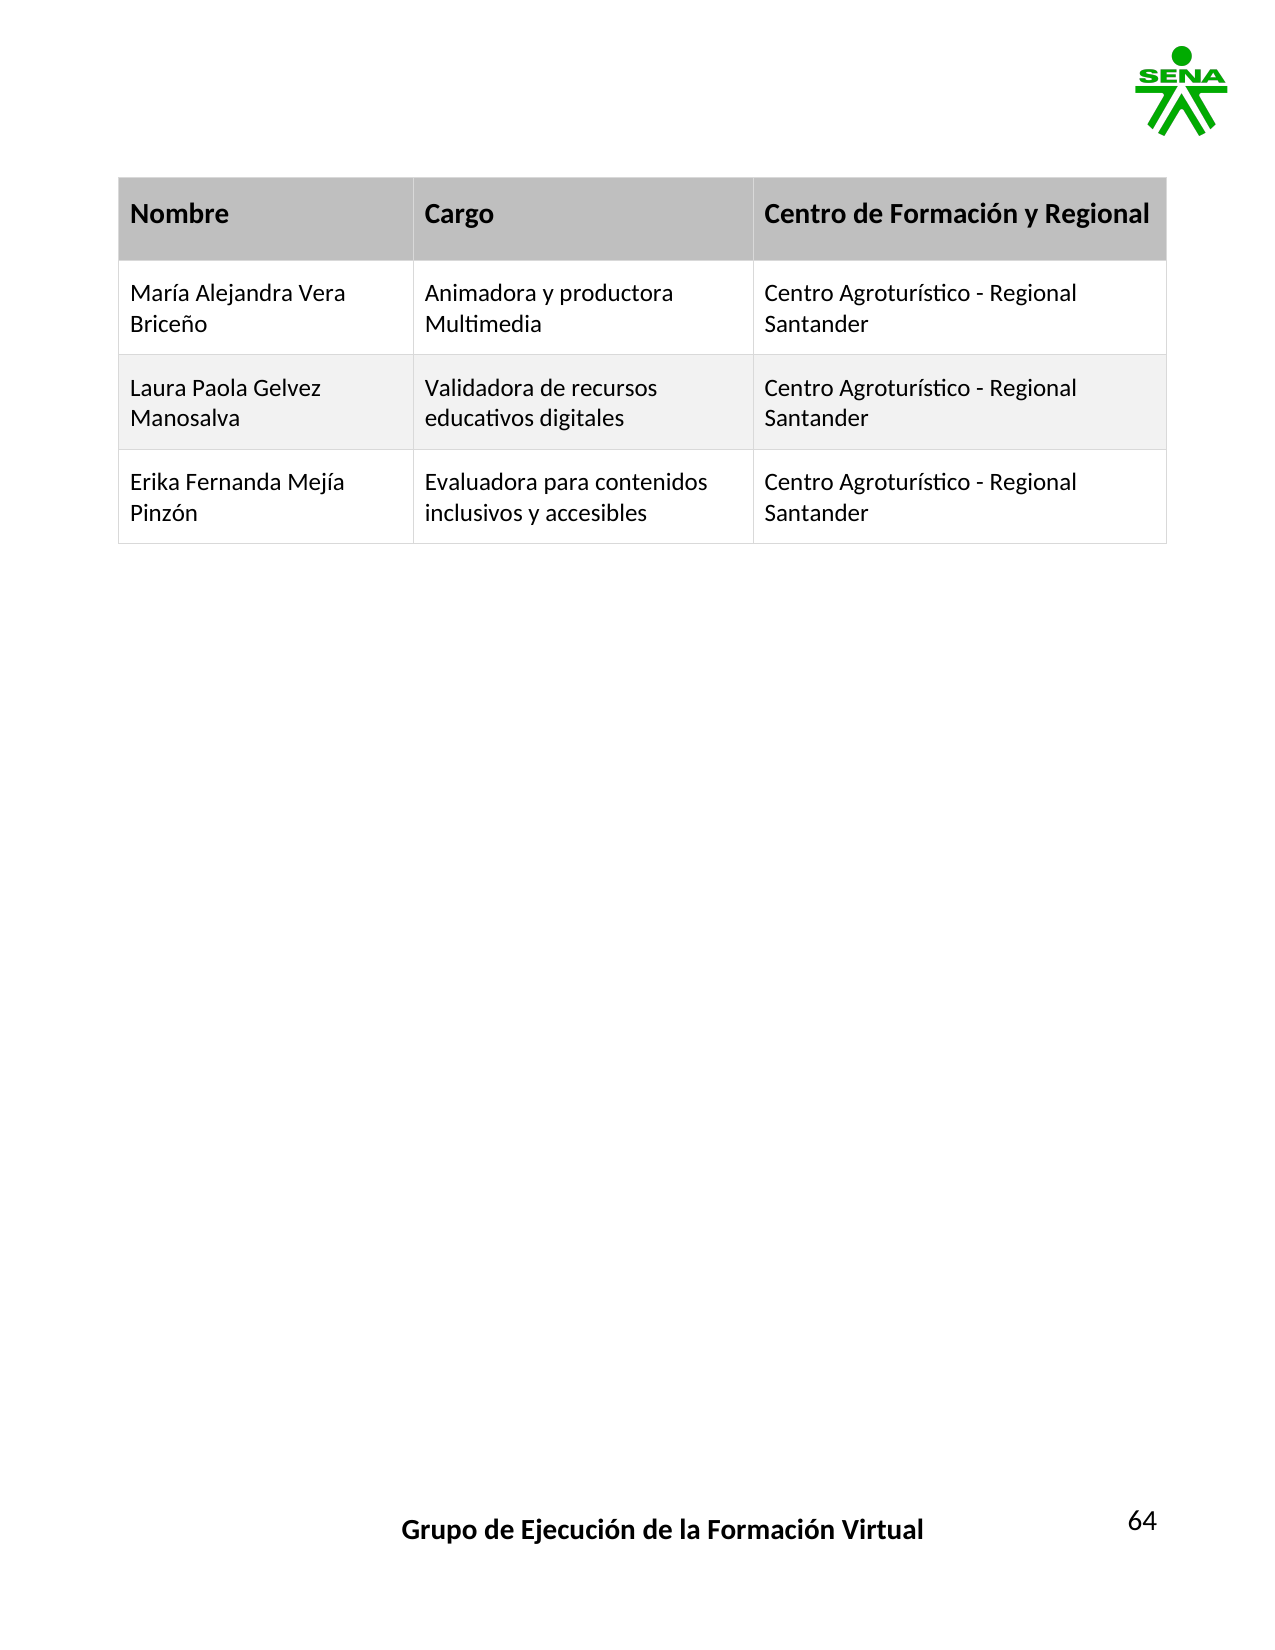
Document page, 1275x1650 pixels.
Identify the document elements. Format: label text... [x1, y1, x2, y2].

table_cell Centro Agroturístico - Regional Santander [754, 355, 1166, 449]
table_cell María Alejandra Vera Briceño [119, 261, 413, 354]
table_cell Validadora de recursos educativos digitales [414, 355, 753, 449]
table_header Nombre [119, 178, 413, 260]
table_cell Laura Paola Gelvez Manosalva [119, 355, 413, 449]
picture [1135, 46, 1228, 136]
table_header Cargo [414, 178, 753, 260]
table_cell Centro Agroturístico - Regional Santander [754, 261, 1166, 354]
table_header Centro de Formación y Regional [754, 178, 1166, 260]
table_cell Erika Fernanda Mejía Pinzón [119, 450, 413, 543]
table_cell Centro Agroturístico - Regional Santander [754, 450, 1166, 543]
table_cell Evaluadora para contenidos inclusivos y accesibles [414, 450, 753, 543]
table_cell Animadora y productora Multimedia [414, 261, 753, 354]
